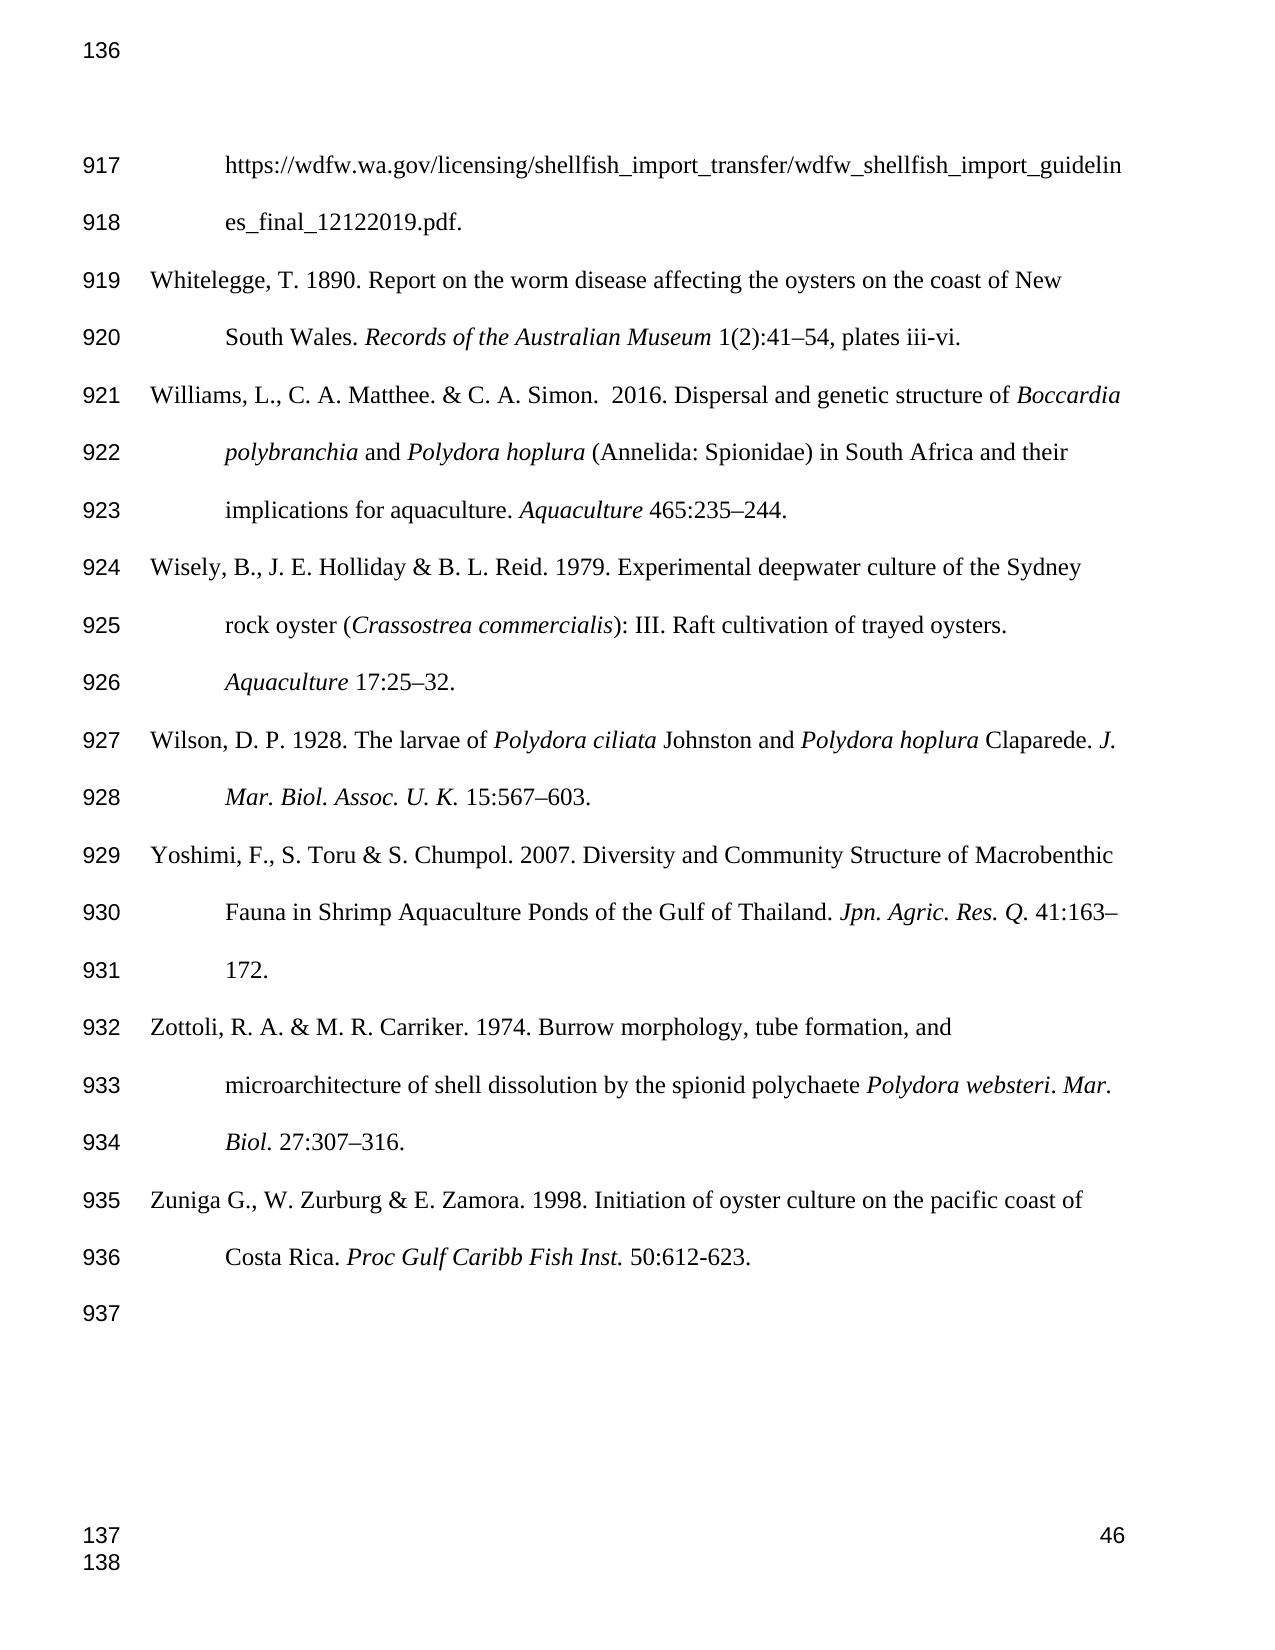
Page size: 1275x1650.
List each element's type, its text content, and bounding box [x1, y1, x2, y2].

text Whitelegge, T. 1890. Report on the worm disease affecting the oysters on the coast of New South Wales. Records of the Australian Museum 1(2):41–54, plates iii-vi. [150, 265, 1125, 351]
text Zuniga G., W. Zurburg & E. Zamora. 1998. Initiation of oyster culture on the pacific coast of Costa Rica. Proc Gulf Caribb Fish Inst. 50:612-623. [150, 1185, 1125, 1271]
text Zottoli, R. A. & M. R. Carriker. 1974. Burrow morphology, tube formation, and microarchitecture of shell dissolution by the spionid polychaete Polydora websteri. Mar. Biol. 27:307–316. [150, 1012, 1125, 1156]
text Williams, L., C. A. Matthee. & C. A. Simon. 2016. Dispersal and genetic structure of Boccardia polybranchia and Polydora hoplura (Annelida: Spionidae) in South Africa and their implications for aquaculture. Aquaculture 465:235–244. [150, 380, 1125, 524]
text Yoshimi, F., S. Toru & S. Chumpol. 2007. Diversity and Community Structure of Macrobenthic Fauna in Shrimp Aquaculture Ponds of the Gulf of Thailand. Jpn. Agric. Res. Q. 41:163–172. [150, 840, 1125, 984]
text Wisely, B., J. E. Holliday & B. L. Reid. 1979. Experimental deepwater culture of the Sydney rock oyster (Crassostrea commercialis): III. Raft cultivation of trayed oysters. Aquaculture 17:25–32. [150, 552, 1125, 696]
text Wilson, D. P. 1928. The larvae of Polydora ciliata Johnston and Polydora hoplura Claparede. J. Mar. Biol. Assoc. U. K. 15:567–603. [150, 725, 1125, 811]
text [150, 150, 1125, 236]
